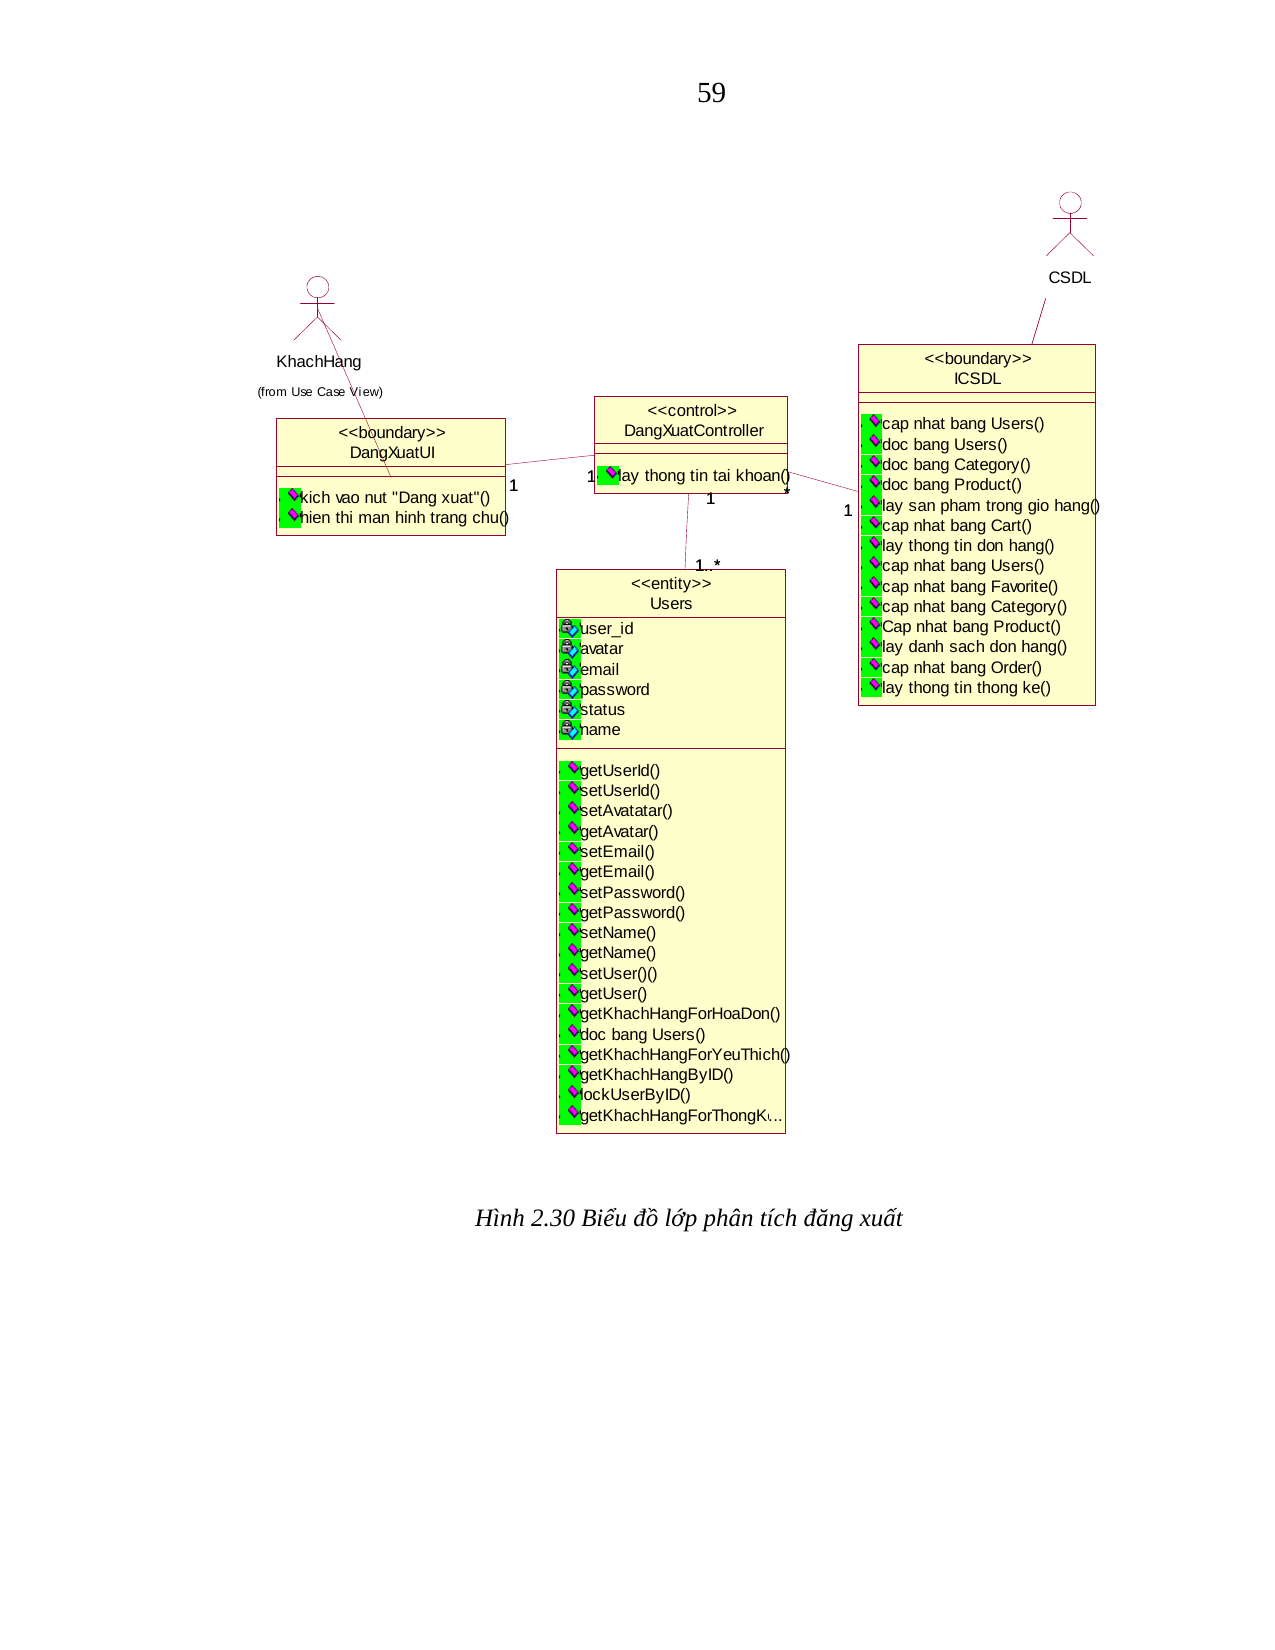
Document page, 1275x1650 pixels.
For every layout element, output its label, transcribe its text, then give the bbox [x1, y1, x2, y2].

text Hình 2.30 Biểu đồ lớp phân tích đăng xuất [207, 1203, 1157, 1231]
